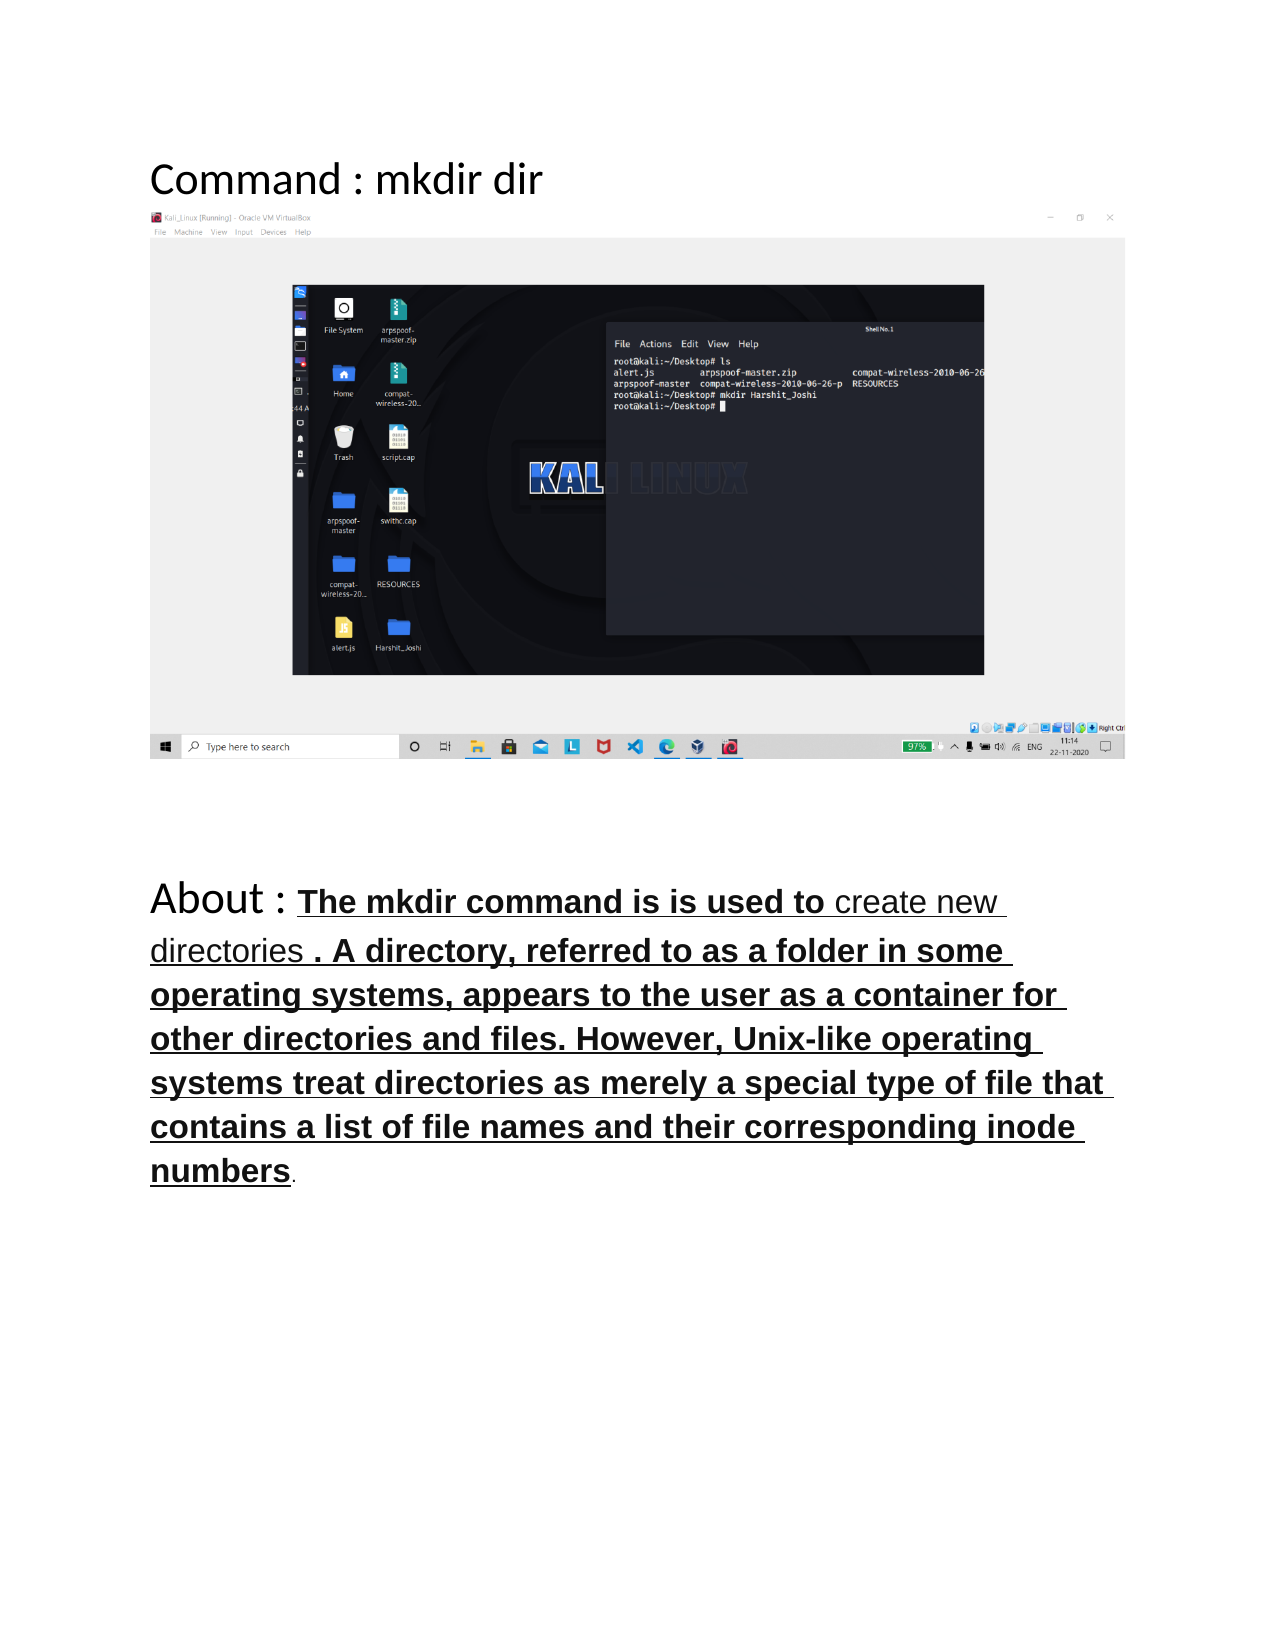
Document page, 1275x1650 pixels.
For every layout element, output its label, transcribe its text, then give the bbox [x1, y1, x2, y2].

text Command : mkdir dir [150, 150, 1125, 210]
text About : The mkdir command is is used to create new directories . A directory, referred to as a folder in some operating systems, appears to the user as a container for other directories and files. However, Unix-like operating systems treat directories as merely a special type of file that contains a list of file names and their corresponding inode numbers. [150, 869, 1125, 1190]
picture [150, 210, 1125, 759]
